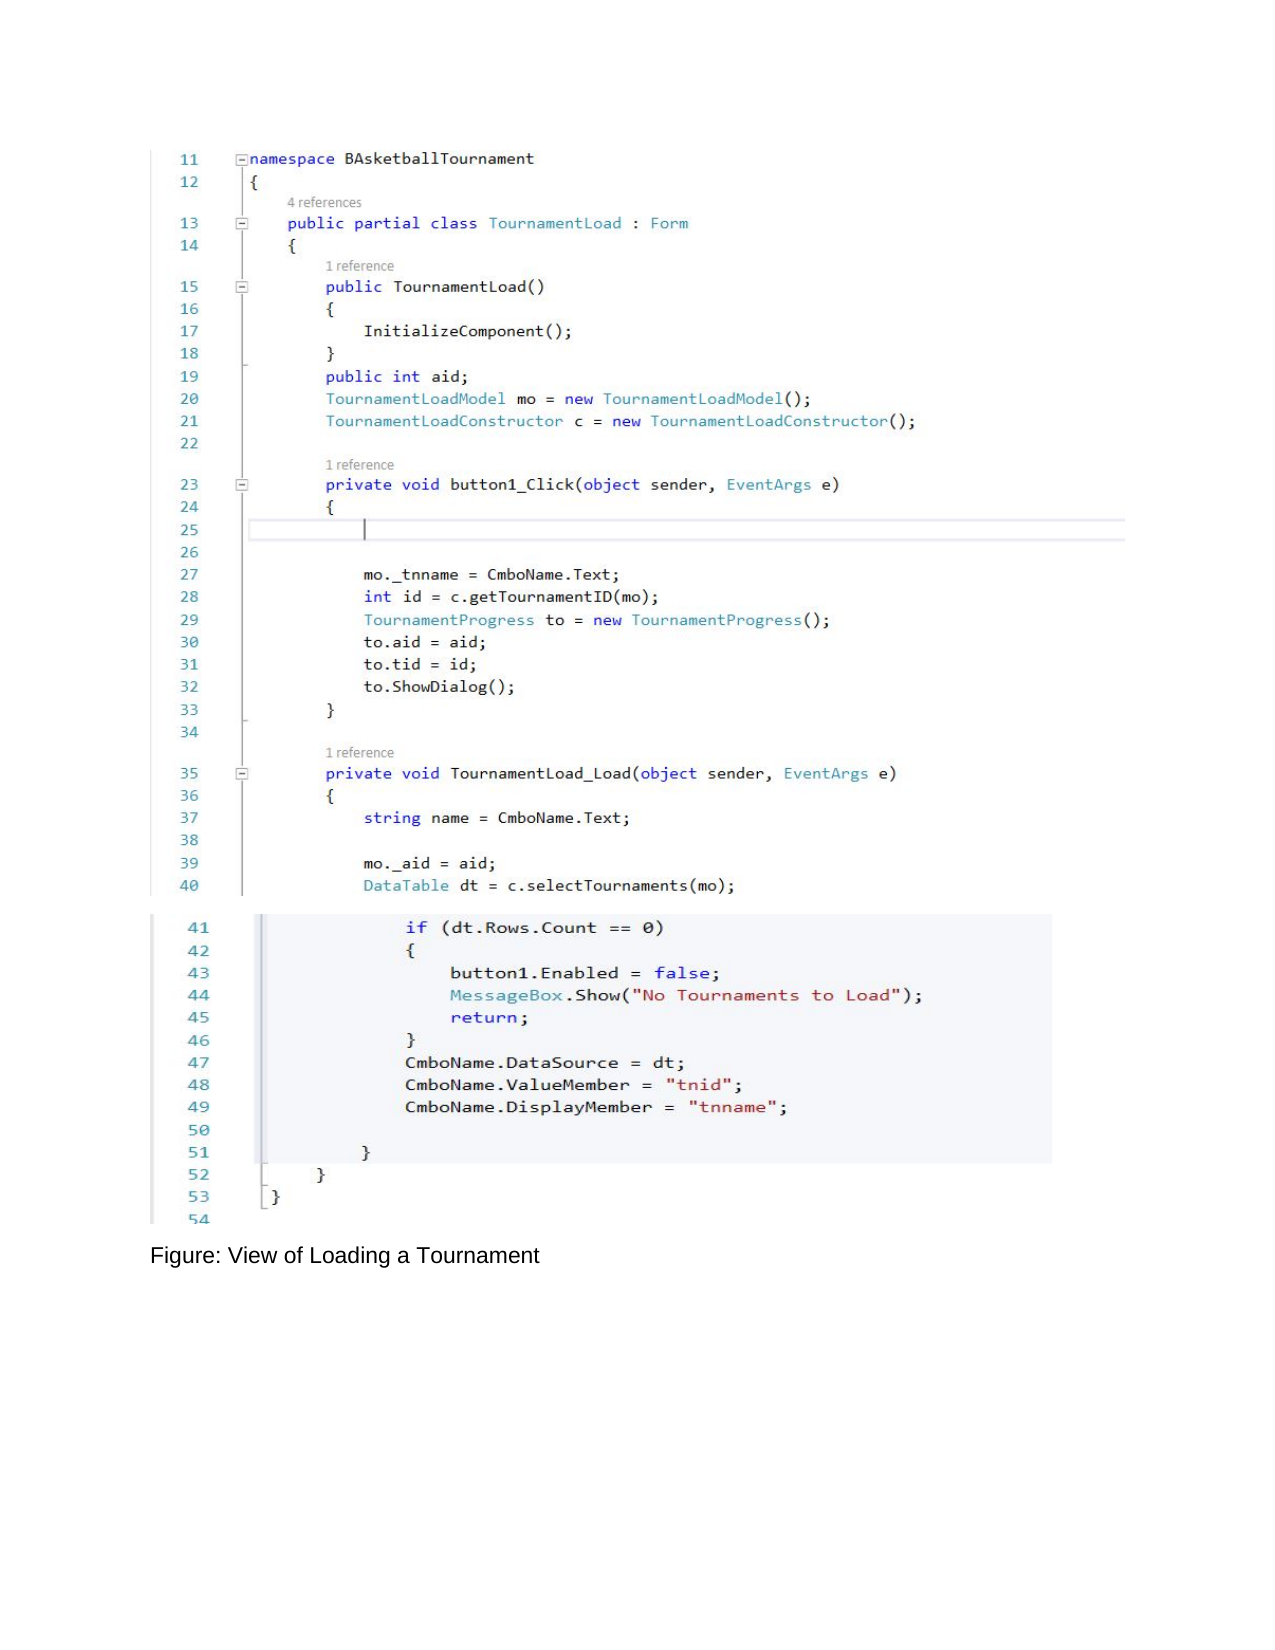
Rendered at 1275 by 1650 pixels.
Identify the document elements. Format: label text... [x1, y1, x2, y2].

picture [150, 150, 1125, 896]
picture [150, 914, 1053, 1224]
text Figure: View of Loading a Tournament [150, 1242, 1125, 1269]
